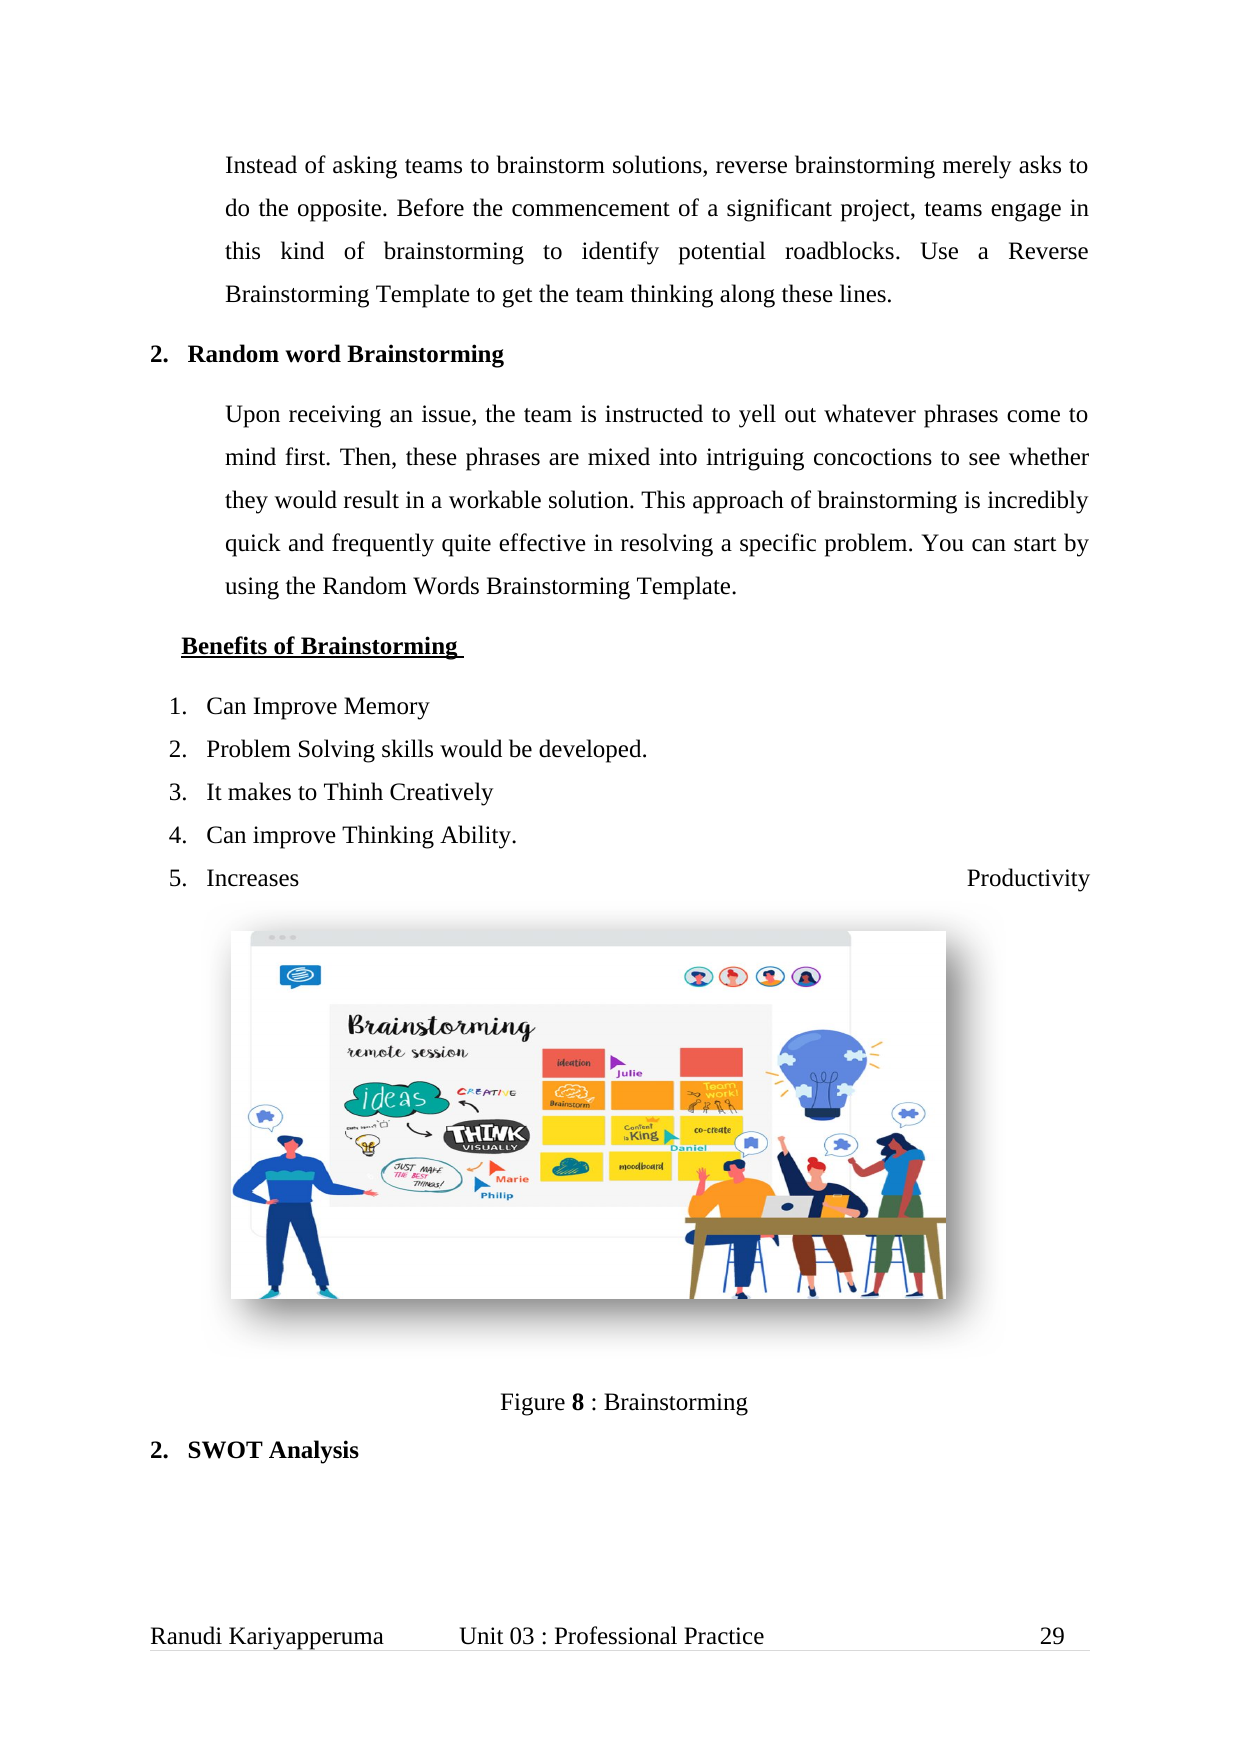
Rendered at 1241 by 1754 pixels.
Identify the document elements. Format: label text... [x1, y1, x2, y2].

text Upon receiving an issue, the team is instructed to yell out whatever phrases come to mind first. Then, these phrases are mixed into intriguing concoctions to see whether they would result in a workable solution. This approach of brainstorming is incredibly quick and frequently quite effective in resolving a specific problem. You can start by using the Random Words Brainstorming Template. [225, 399, 1090, 600]
list SWOT Analysis [150, 1435, 1090, 1463]
text Instead of asking teams to brainstorm solutions, reverse brainstorming merely asks to do the opposite. Before the commencement of a significant project, teams engage in this kind of brainstorming to identify potential roadblocks. Use a Reverse Brainstorming Template to get the team thinking along these lines. [225, 150, 1090, 308]
list Can Improve Memory [169, 691, 1090, 720]
text Figure 8 : Brainstorming [150, 1387, 1090, 1416]
table_cell Selflessness Teamwork Coordinating Problem solving [222, 922, 985, 1339]
picture [231, 931, 946, 1299]
list Can improve Thinking Ability. [169, 820, 1090, 849]
list Problem Solving skills would be developed. [169, 734, 1090, 763]
list Random word Brainstorming [150, 339, 1090, 368]
list It makes to Thinh Creatively [169, 777, 1090, 806]
text Benefits of Brainstorming [150, 631, 1090, 660]
